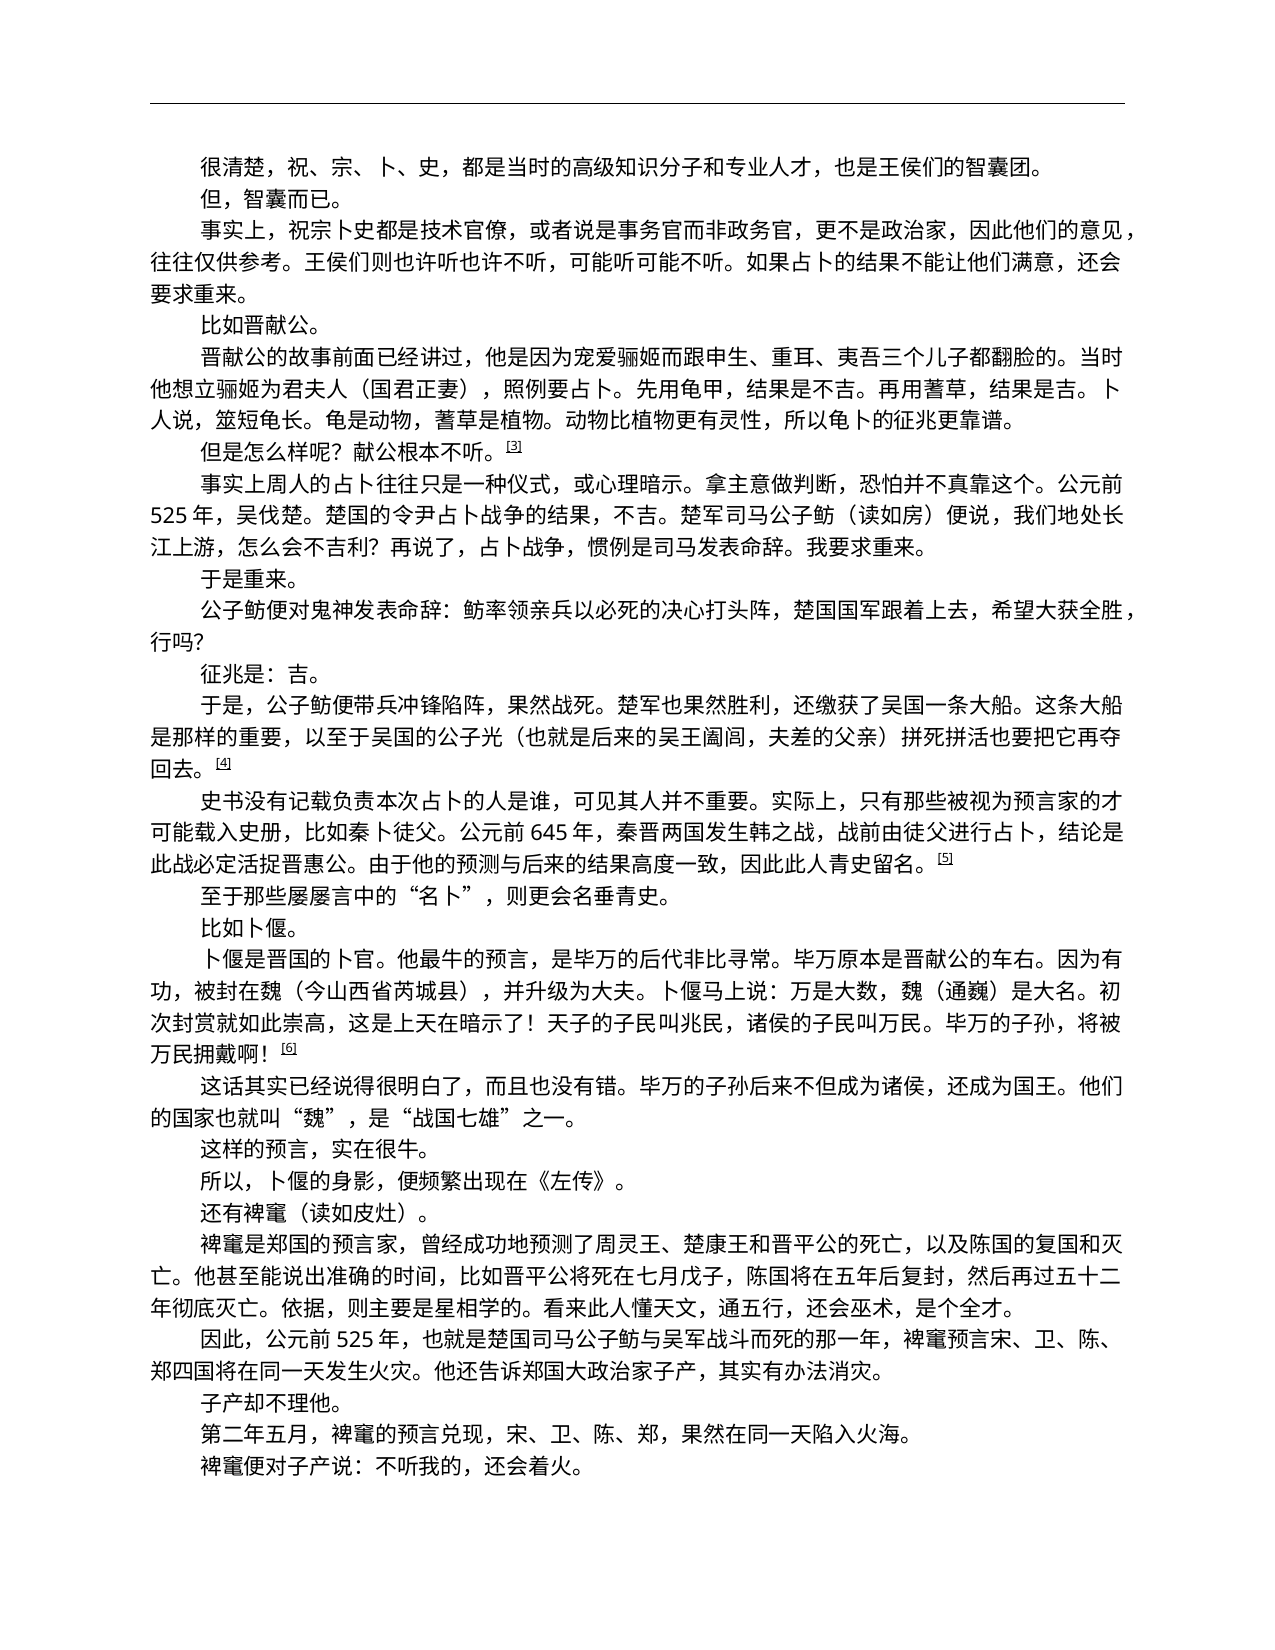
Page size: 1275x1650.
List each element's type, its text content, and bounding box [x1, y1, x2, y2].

text 公子鲂便对鬼神发表命辞：鲂率领亲兵以必死的决心打头阵，楚国国军跟着上去，希望大获全胜，行吗？ [150, 593, 1125, 657]
text 第二年五月，裨竃的预言兑现，宋、卫、陈、郑，果然在同一天陷入火海。 [150, 1417, 1125, 1449]
text 于是重来。 [150, 562, 1125, 593]
text 这话其实已经说得很明白了，而且也没有错。毕万的子孙后来不但成为诸侯，还成为国王。他们的国家也就叫“魏”，是“战国七雄”之一。 [150, 1069, 1125, 1132]
text 卜偃是晋国的卜官。他最牛的预言，是毕万的后代非比寻常。毕万原本是晋献公的车右。因为有功，被封在魏（今山西省芮城县），并升级为大夫。卜偃马上说：万是大数，魏（通巍）是大名。初次封赏就如此崇高，这是上天在暗示了！天子的子民叫兆民，诸侯的子民叫万民。毕万的子孙，将被万民拥戴啊！[6] [150, 942, 1125, 1069]
text 至于那些屡屡言中的“名卜”，则更会名垂青史。 [150, 879, 1125, 911]
text 裨竃便对子产说：不听我的，还会着火。 [150, 1449, 1125, 1481]
text 还有裨竃（读如皮灶）。 [150, 1196, 1125, 1227]
text 征兆是：吉。 [150, 657, 1125, 688]
text 比如晋献公。 [150, 308, 1125, 340]
text 子产却不理他。 [150, 1386, 1125, 1417]
text 史书没有记载负责本次占卜的人是谁，可见其人并不重要。实际上，只有那些被视为预言家的才可能载入史册，比如秦卜徒父。公元前645年，秦晋两国发生韩之战，战前由徒父进行占卜，结论是此战必定活捉晋惠公。由于他的预测与后来的结果高度一致，因此此人青史留名。[5] [150, 784, 1125, 879]
text 但，智囊而已。 [150, 182, 1125, 213]
text 裨竃是郑国的预言家，曾经成功地预测了周灵王、楚康王和晋平公的死亡，以及陈国的复国和灭亡。他甚至能说出准确的时间，比如晋平公将死在七月戊子，陈国将在五年后复封，然后再过五十二年彻底灭亡。依据，则主要是星相学的。看来此人懂天文，通五行，还会巫术，是个全才。 [150, 1227, 1125, 1322]
text 晋献公的故事前面已经讲过，他是因为宠爱骊姬而跟申生、重耳、夷吾三个儿子都翻脸的。当时他想立骊姬为君夫人（国君正妻），照例要占卜。先用龟甲，结果是不吉。再用蓍草，结果是吉。卜人说，筮短龟长。龟是动物，蓍草是植物。动物比植物更有灵性，所以龟卜的征兆更靠谱。 [150, 340, 1125, 435]
text 很清楚，祝、宗、卜、史，都是当时的高级知识分子和专业人才，也是王侯们的智囊团。 [150, 150, 1125, 182]
text 比如卜偃。 [150, 911, 1125, 942]
text 因此，公元前525年，也就是楚国司马公子鲂与吴军战斗而死的那一年，裨竃预言宋、卫、陈、郑四国将在同一天发生火灾。他还告诉郑国大政治家子产，其实有办法消灾。 [150, 1322, 1125, 1386]
text 所以，卜偃的身影，便频繁出现在《左传》。 [150, 1164, 1125, 1196]
text 但是怎么样呢？献公根本不听。[3] [150, 435, 1125, 467]
text 事实上周人的占卜往往只是一种仪式，或心理暗示。拿主意做判断，恐怕并不真靠这个。公元前525年，吴伐楚。楚国的令尹占卜战争的结果，不吉。楚军司马公子鲂（读如房）便说，我们地处长江上游，怎么会不吉利？再说了，占卜战争，惯例是司马发表命辞。我要求重来。 [150, 467, 1125, 562]
text 于是，公子鲂便带兵冲锋陷阵，果然战死。楚军也果然胜利，还缴获了吴国一条大船。这条大船是那样的重要，以至于吴国的公子光（也就是后来的吴王阖闾，夫差的父亲）拼死拼活也要把它再夺回去。[4] [150, 688, 1125, 784]
text 这样的预言，实在很牛。 [150, 1132, 1125, 1164]
text 事实上，祝宗卜史都是技术官僚，或者说是事务官而非政务官，更不是政治家，因此他们的意见，往往仅供参考。王侯们则也许听也许不听，可能听可能不听。如果占卜的结果不能让他们满意，还会要求重来。 [150, 213, 1125, 308]
